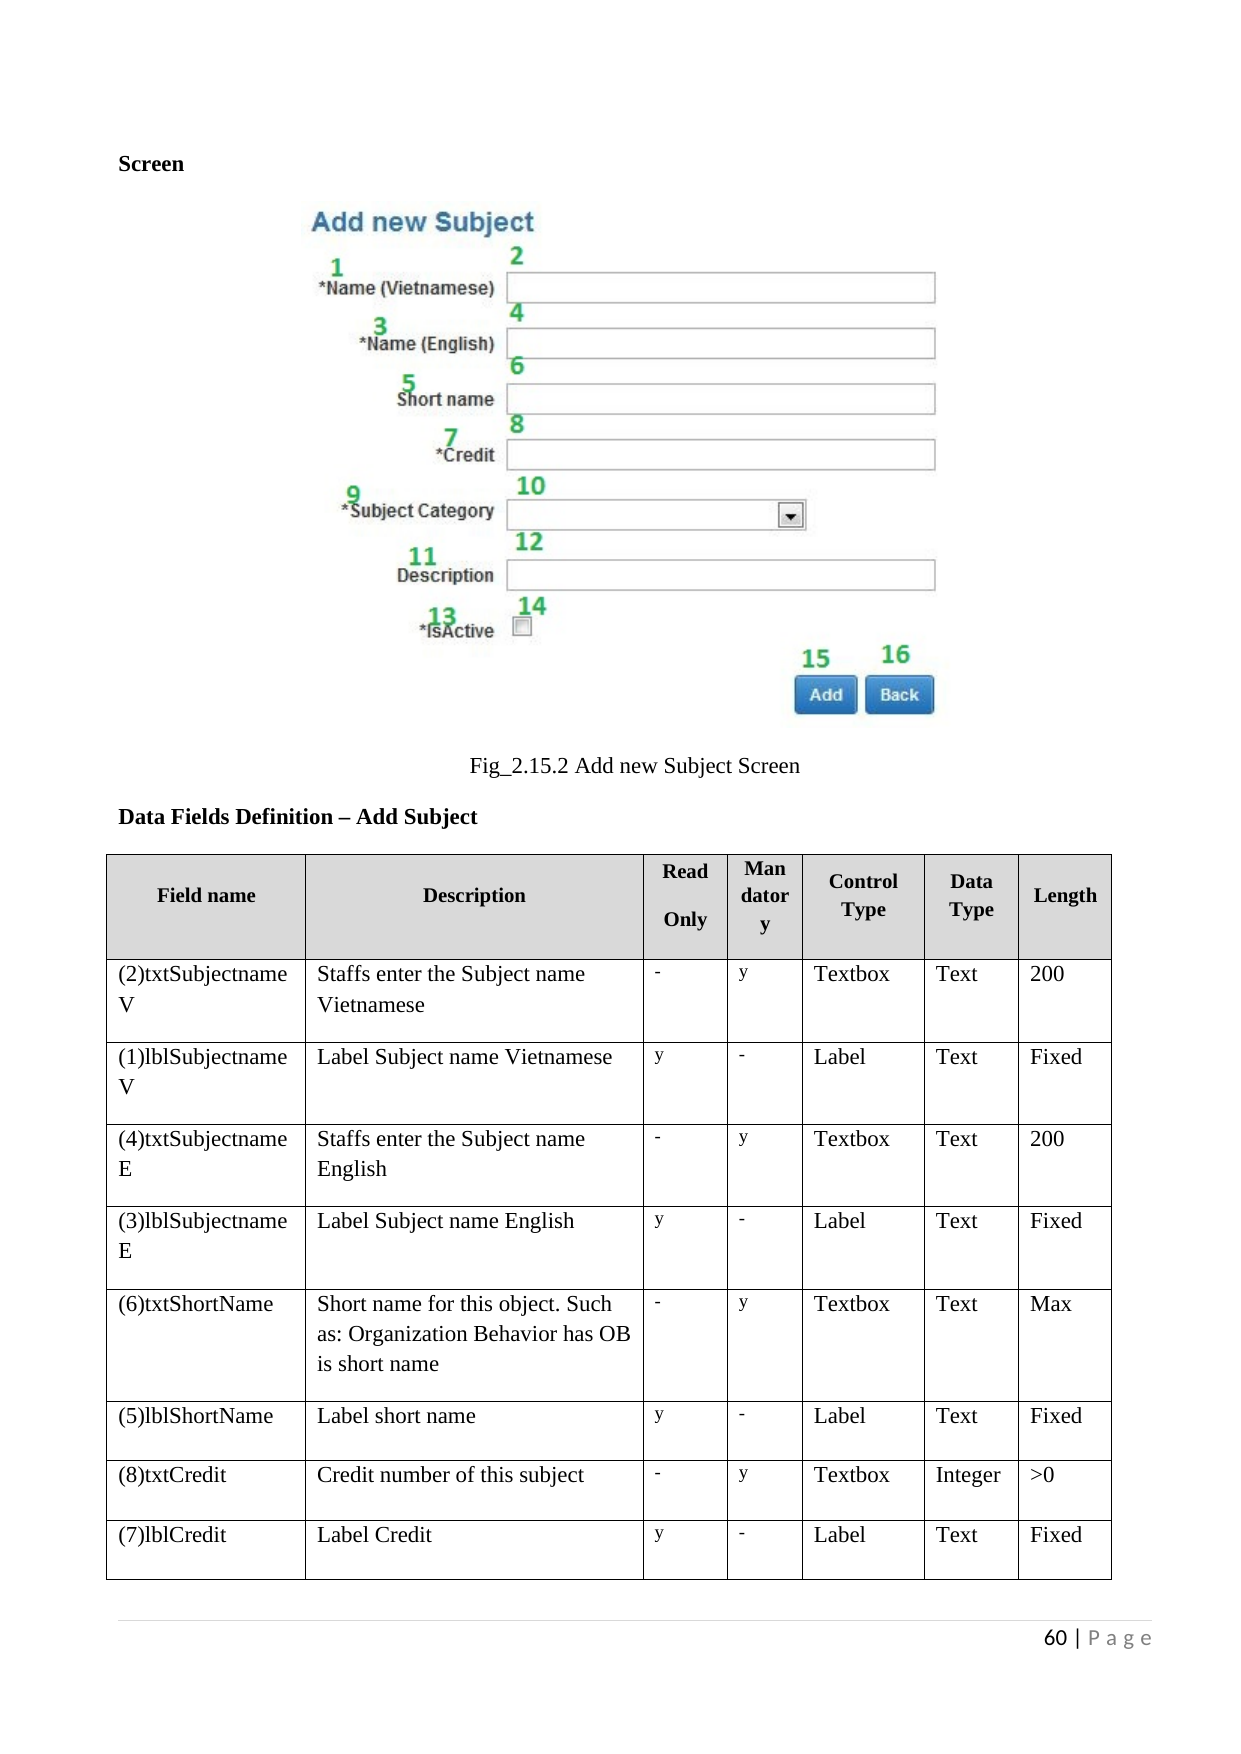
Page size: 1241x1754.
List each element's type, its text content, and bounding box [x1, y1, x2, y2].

table_cell - [644, 960, 727, 1042]
table_cell Fixed [1019, 1043, 1111, 1124]
text Data Fields Definition – Add Subject [118, 803, 1152, 830]
text Screen [118, 150, 1152, 176]
table_cell y [644, 1521, 727, 1579]
table_cell - [644, 1461, 727, 1519]
table_cell y [728, 960, 802, 1042]
table_cell Short name for this object. Such as: Organization Behavior has OB is short name [306, 1290, 643, 1401]
table_cell - [728, 1521, 802, 1579]
table_cell Label Subject name English [306, 1207, 643, 1288]
table_cell (3)lblSubjectnameE [107, 1207, 305, 1288]
table_cell Fixed [1019, 1402, 1111, 1460]
table_cell >0 [1019, 1461, 1111, 1519]
table_cell (1)lblSubjectnameV [107, 1043, 305, 1124]
table_cell Text [925, 1207, 1018, 1288]
table_cell Label short name [306, 1402, 643, 1460]
table_cell Label [803, 1521, 924, 1579]
table_cell (5)lblShortName [107, 1402, 305, 1460]
table_cell Label Credit [306, 1521, 643, 1579]
table_cell (4)txtSubjectnameE [107, 1125, 305, 1206]
table_cell Staffs enter the Subject name Vietnamese [306, 960, 643, 1042]
table_header Control Type [803, 855, 924, 959]
table_cell Textbox [803, 1125, 924, 1206]
table_cell - [644, 1290, 727, 1401]
table_cell Credit number of this subject [306, 1461, 643, 1519]
text Fig_2.15.2 Add new Subject Screen [118, 752, 1152, 779]
table_header Description [306, 855, 643, 959]
table_cell Label [803, 1207, 924, 1288]
table_cell y [728, 1461, 802, 1519]
table_cell (7)lblCredit [107, 1521, 305, 1579]
table_cell Label Subject name Vietnamese [306, 1043, 643, 1124]
table_cell Label [803, 1402, 924, 1460]
table_cell Text [925, 960, 1018, 1042]
table_cell Max [1019, 1290, 1111, 1401]
table_cell Integer [925, 1461, 1018, 1519]
table_cell Text [925, 1043, 1018, 1124]
table_cell - [728, 1207, 802, 1288]
table_header Length [1019, 855, 1111, 959]
table_cell Fixed [1019, 1207, 1111, 1288]
table_cell y [644, 1402, 727, 1460]
table_header Mandatory [728, 855, 802, 959]
table_cell Textbox [803, 960, 924, 1042]
table_cell Text [925, 1125, 1018, 1206]
table_header Data Type [925, 855, 1018, 959]
table_cell y [644, 1043, 727, 1124]
table_cell y [728, 1125, 802, 1206]
table_cell Textbox [803, 1290, 924, 1401]
table_cell y [644, 1207, 727, 1288]
table_cell Textbox [803, 1461, 924, 1519]
picture [301, 201, 969, 728]
table_cell Fixed [1019, 1521, 1111, 1579]
table_cell Staffs enter the Subject name English [306, 1125, 643, 1206]
table_cell Text [925, 1521, 1018, 1579]
table_cell y [728, 1290, 802, 1401]
table_header Read Only [644, 855, 727, 959]
table_cell - [644, 1125, 727, 1206]
table_cell - [728, 1402, 802, 1460]
table_cell - [728, 1043, 802, 1124]
table_header Field name [107, 855, 305, 959]
table_cell (2)txtSubjectnameV [107, 960, 305, 1042]
table_cell Text [925, 1402, 1018, 1460]
table_cell 200 [1019, 960, 1111, 1042]
table_cell (8)txtCredit [107, 1461, 305, 1519]
table_cell Text [925, 1290, 1018, 1401]
table_cell (6)txtShortName [107, 1290, 305, 1401]
table_cell 200 [1019, 1125, 1111, 1206]
table_cell Label [803, 1043, 924, 1124]
